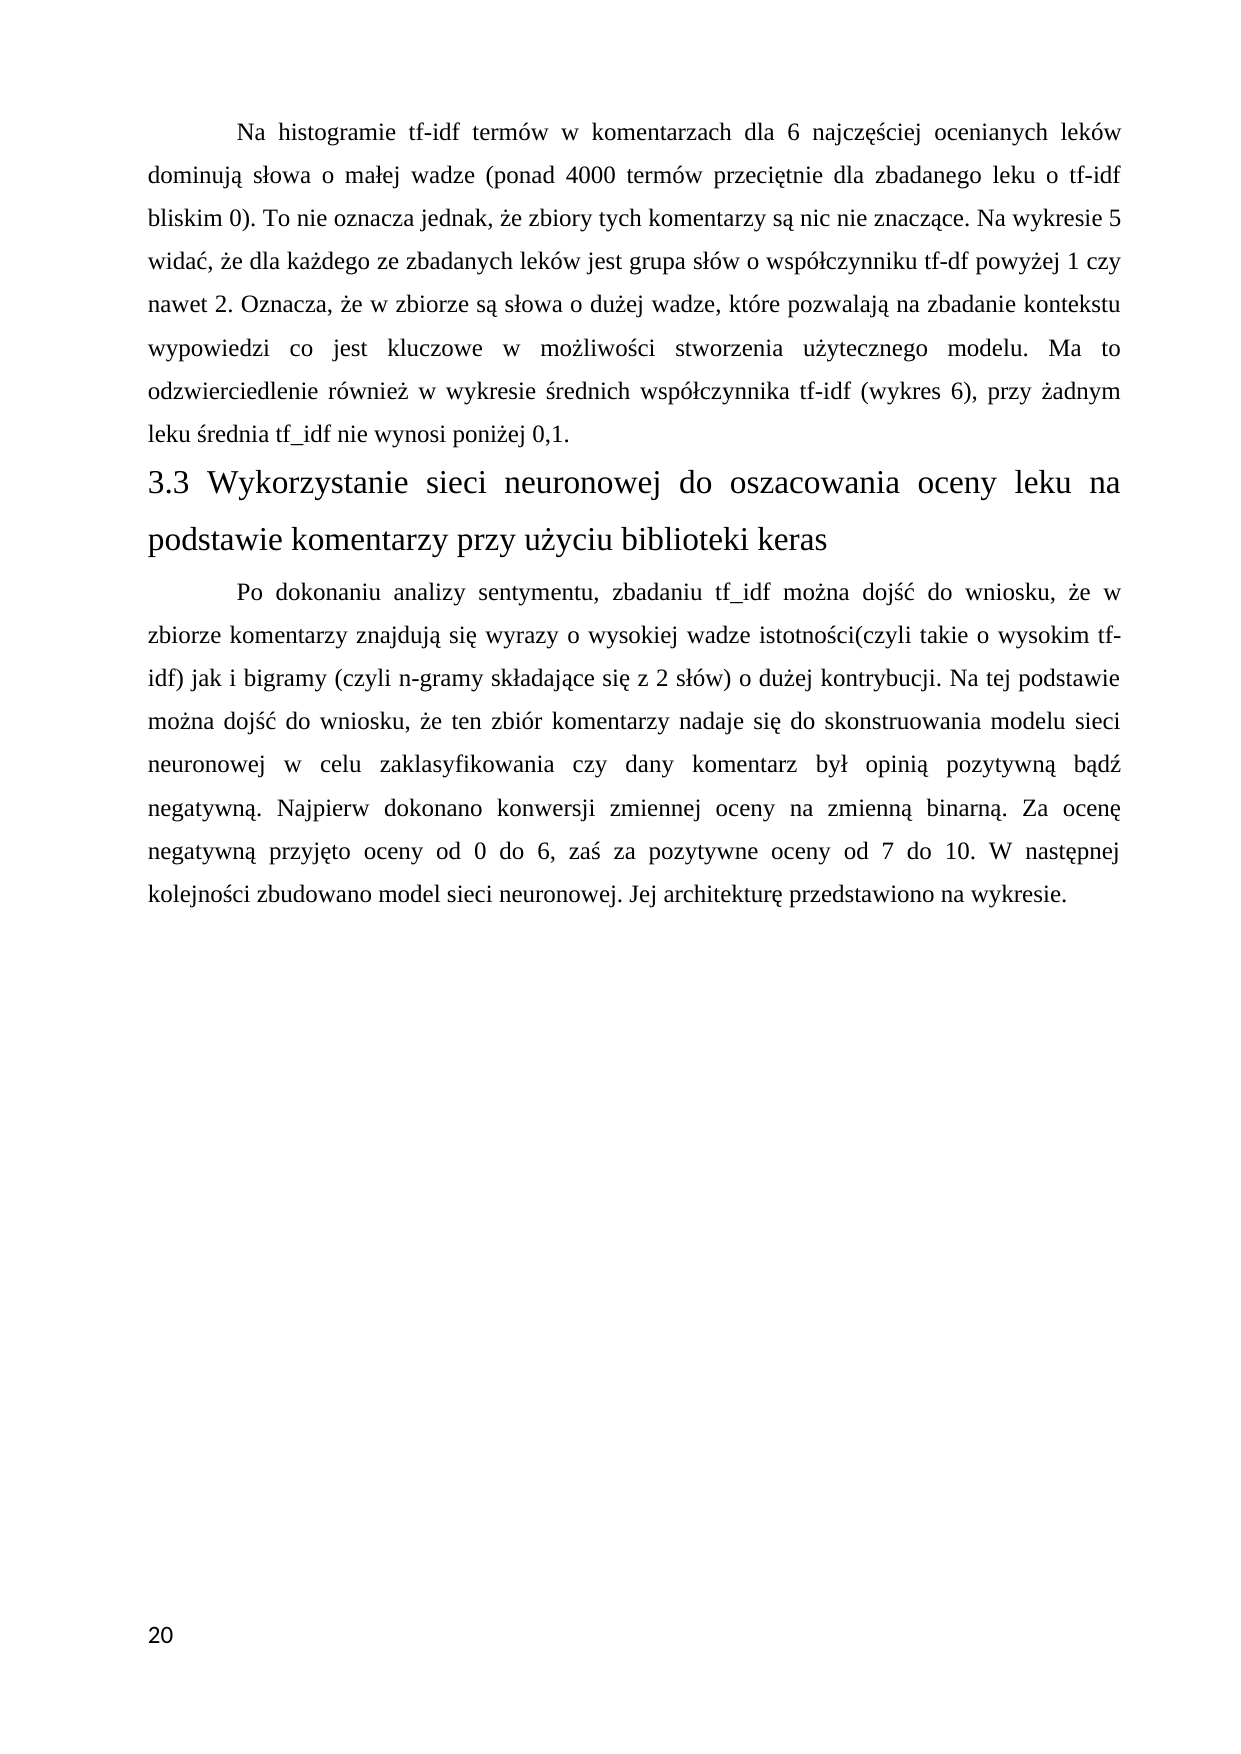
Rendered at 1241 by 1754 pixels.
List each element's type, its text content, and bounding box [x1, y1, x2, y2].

text Po dokonaniu analizy sentymentu, zbadaniu tf_idf można dojść do wniosku, że w zbiorze komentarzy znajdują się wyrazy o wysokiej wadze istotności(czyli takie o wysokim tf-idf) jak i bigramy (czyli n-gramy składające się z 2 słów) o dużej kontrybucji. Na tej podstawie można dojść do wniosku, że ten zbiór komentarzy nadaje się do skonstruowania modelu sieci neuronowej w celu zaklasyfikowania czy dany komentarz był opinią pozytywną bądź negatywną. Najpierw dokonano konwersji zmiennej oceny na zmienną binarną. Za ocenę negatywną przyjęto oceny od 0 do 6, zaś za pozytywne oceny od 7 do 10. W następnej kolejności zbudowano model sieci neuronowej. Jej architekturę przedstawiono na wykresie. [148, 577, 1122, 908]
text Na histogramie tf-idf termów w komentarzach dla 6 najczęściej ocenianych leków dominują słowa o małej wadze (ponad 4000 termów przeciętnie dla zbadanego leku o tf-idf bliskim 0). To nie oznacza jednak, że zbiory tych komentarzy są nic nie znaczące. Na wykresie 5 widać, że dla każdego ze zbadanych leków jest grupa słów o współczynniku tf-df powyżej 1 czy nawet 2. Oznacza, że w zbiorze są słowa o dużej wadze, które pozwalają na zbadanie kontekstu wypowiedzi co jest kluczowe w możliwości stworzenia użytecznego modelu. Ma to odzwierciedlenie również w wykresie średnich współczynnika tf-idf (wykres 6), przy żadnym leku średnia tf_idf nie wynosi poniżej 0,1. [148, 117, 1122, 448]
text 3.3 Wykorzystanie sieci neuronowej do oszacowania oceny leku na podstawie komentarzy przy użyciu biblioteki keras [148, 462, 1122, 558]
